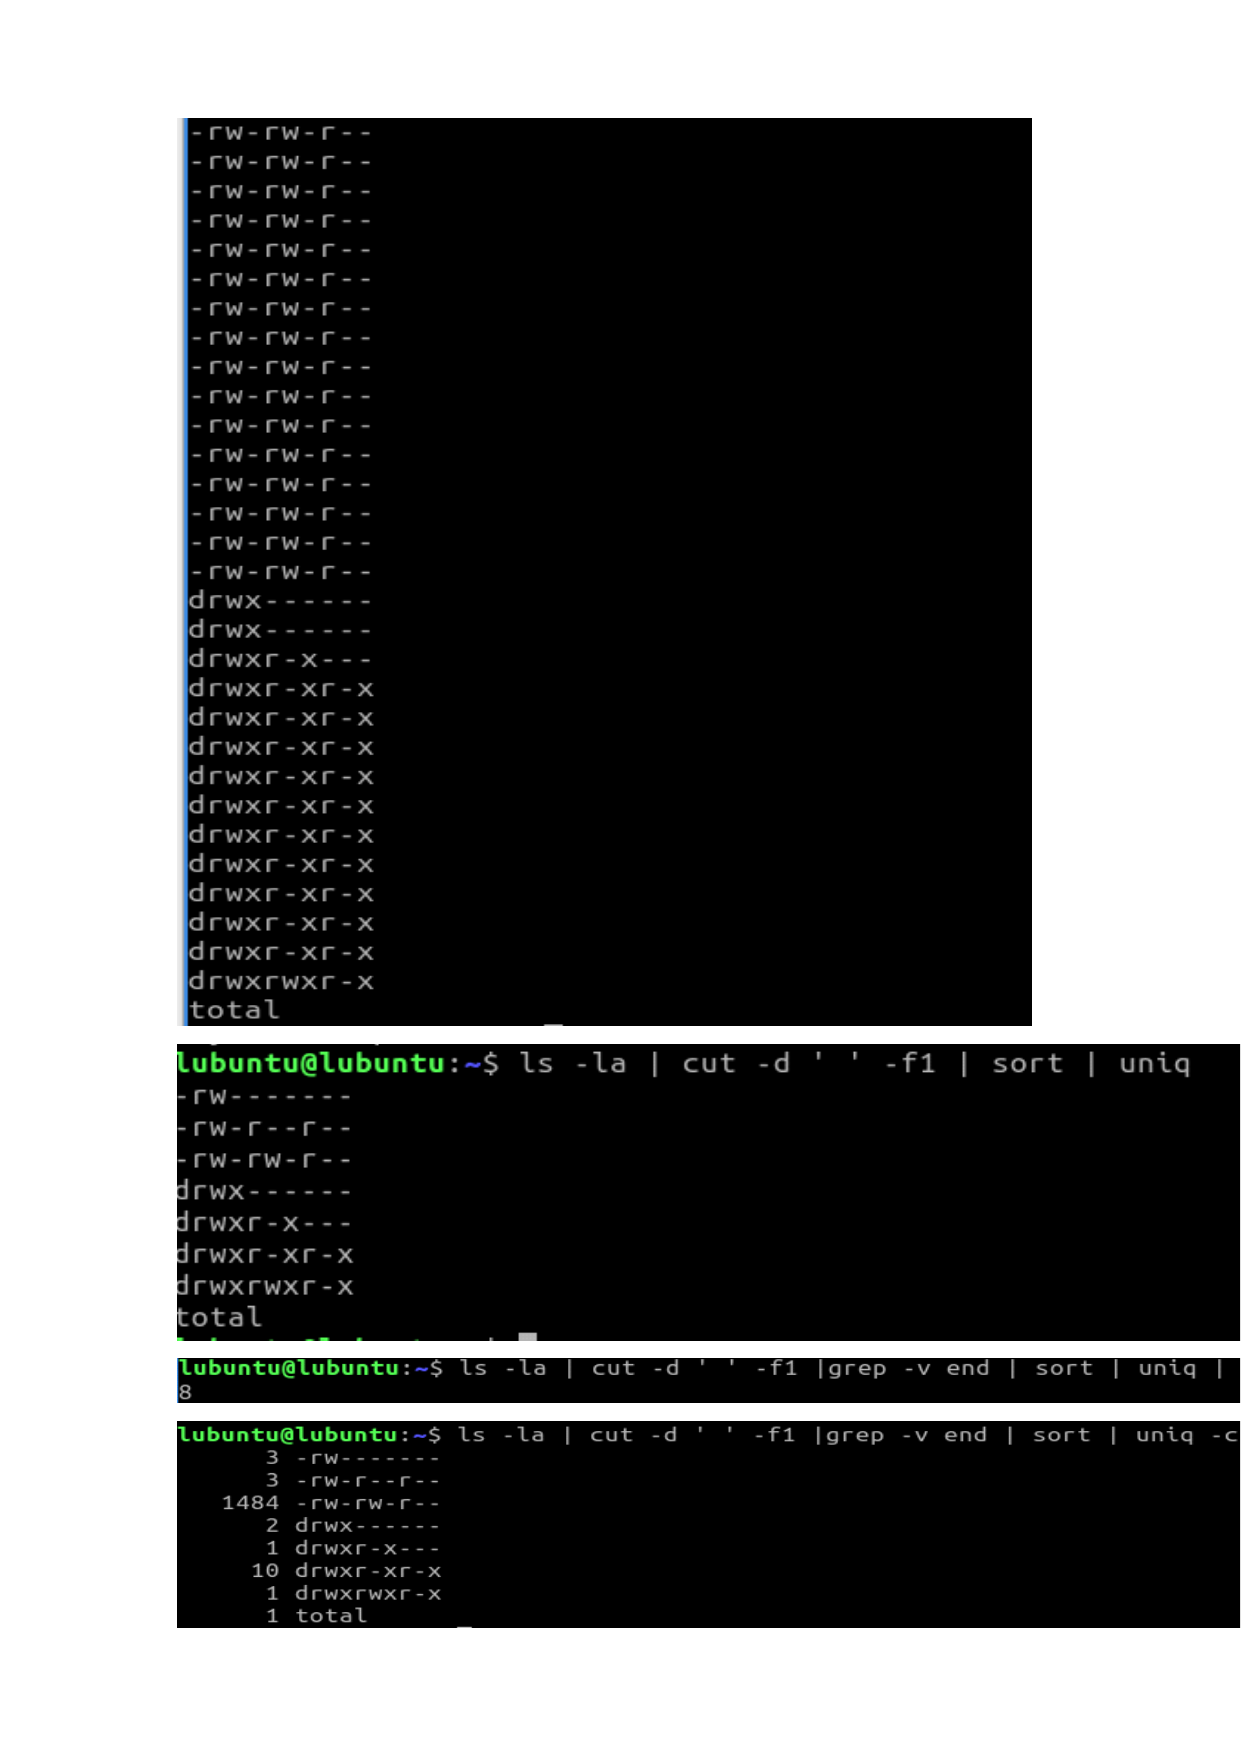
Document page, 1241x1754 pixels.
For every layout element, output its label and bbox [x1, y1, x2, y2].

picture [177, 1421, 1241, 1628]
picture [177, 1044, 1241, 1341]
picture [177, 1358, 1241, 1403]
picture [177, 118, 1032, 1026]
